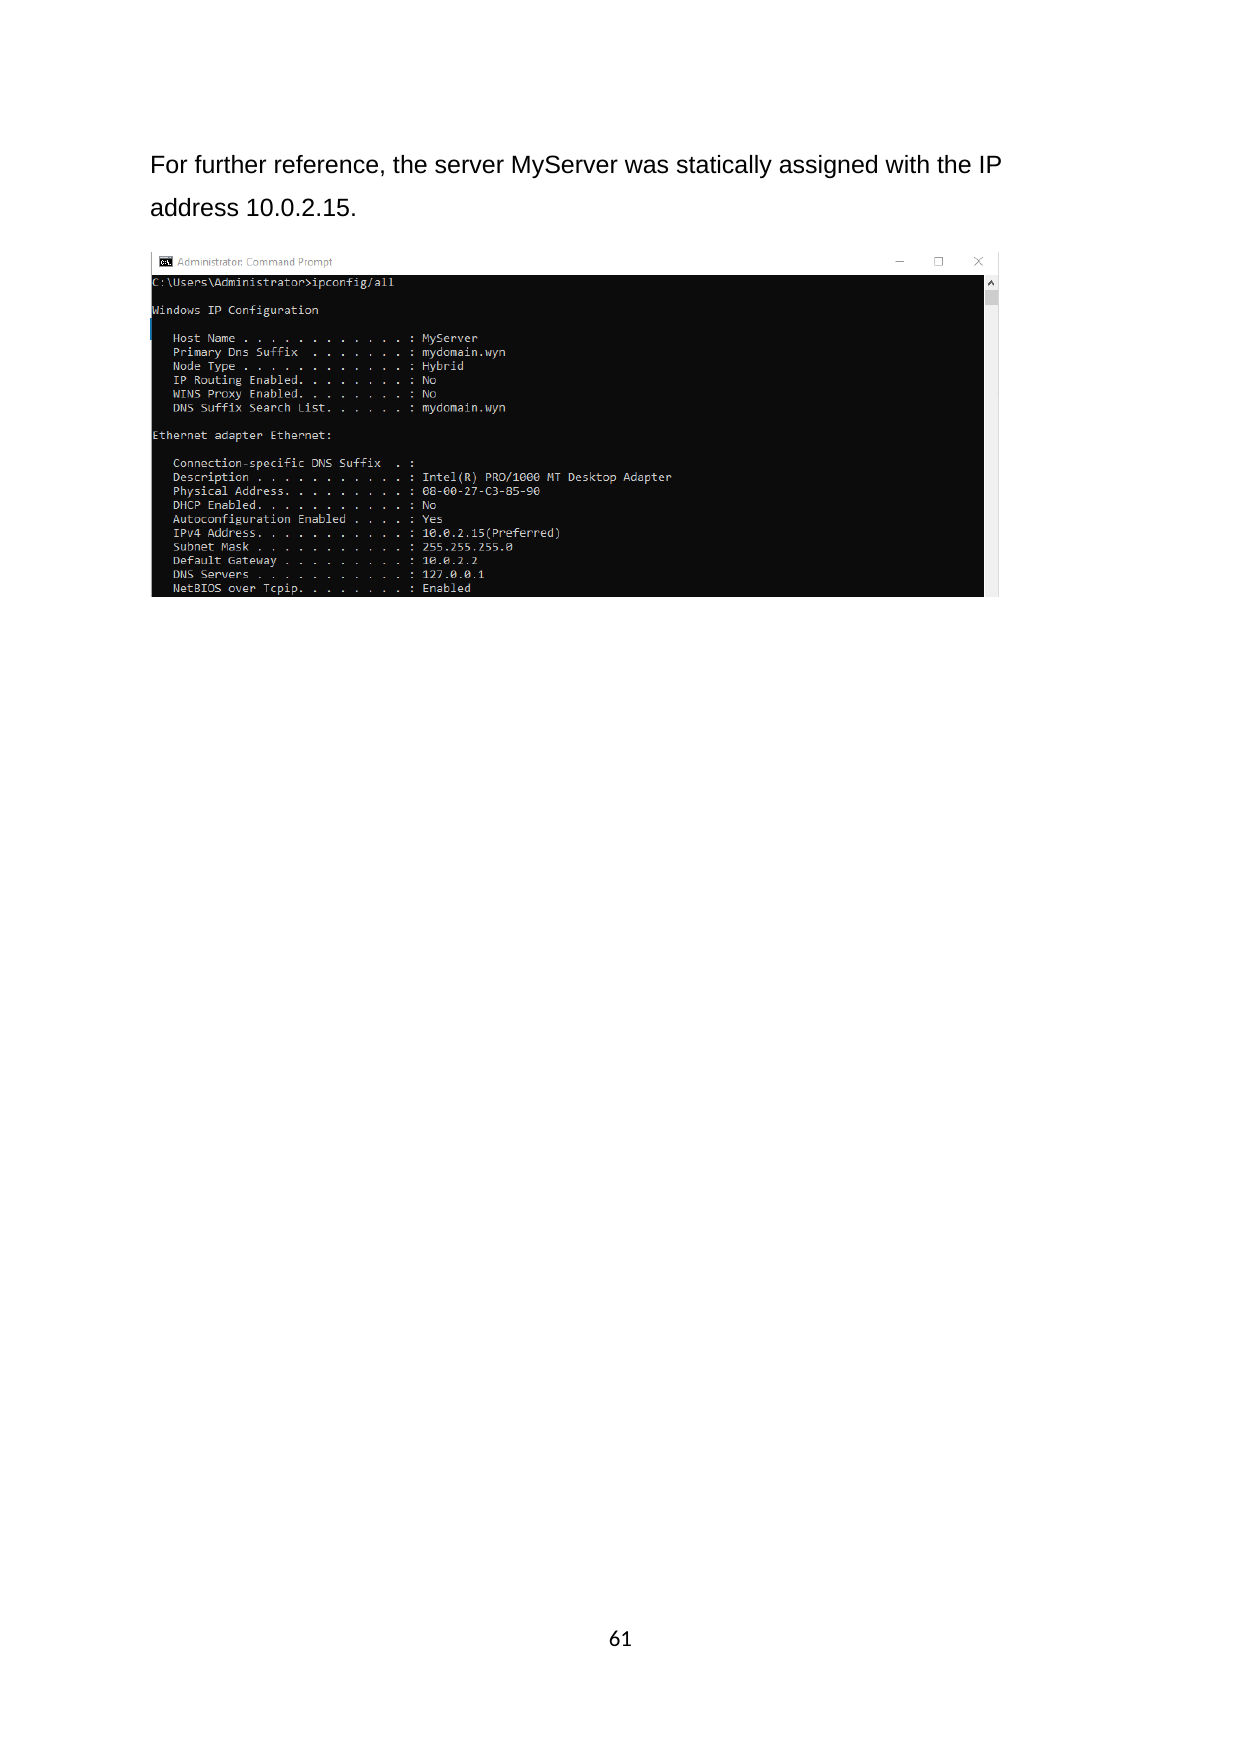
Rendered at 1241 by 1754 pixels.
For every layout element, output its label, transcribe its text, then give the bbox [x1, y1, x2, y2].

picture [150, 252, 999, 597]
text For further reference, the server MyServer was statically assigned with the IP address 10.0.2.15. [150, 150, 1090, 222]
